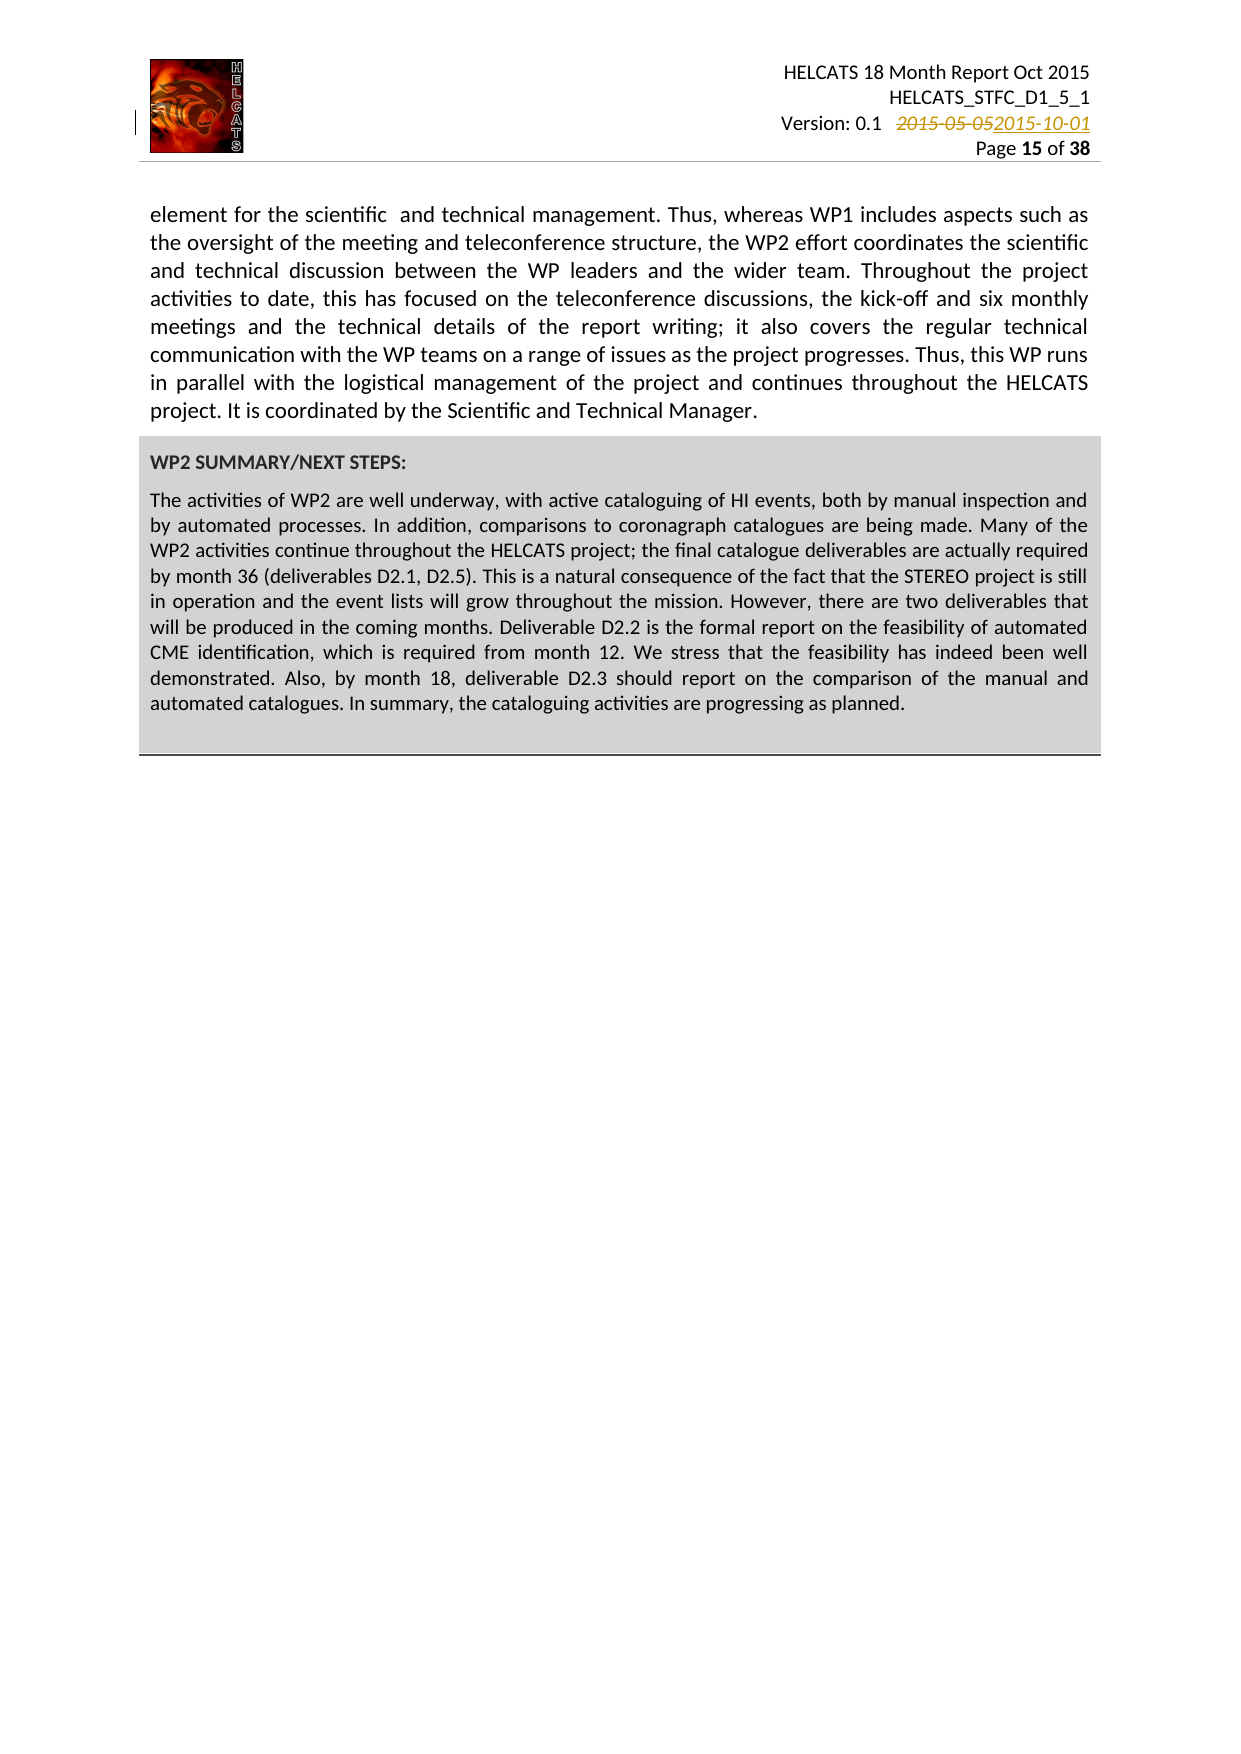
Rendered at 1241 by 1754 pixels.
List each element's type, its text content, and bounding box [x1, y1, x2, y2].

picture [150, 59, 244, 153]
table_cell WP2 SUMMARY/NEXT STEPS: The activities of WP2 are well underway, with active cataloguing of HI events, both by manual inspection and by automated processes. In addition, comparisons to coronagraph catalogues are being made. Many of the WP2 activities continue throughout the HELCATS project; the final catalogue deliverables are actually required by month 36 (deliverables D2.1, D2.5). This is a natural consequence of the fact that the STEREO project is still in operation and the event lists will grow throughout the mission. However, there are two deliverables that will be produced in the coming months. Deliverable D2.2 is the formal report on the feasibility of automated CME identification, which is required from month 12. We stress that the feasibility has indeed been well demonstrated. Also, by month 18, deliverable D2.3 should report on the comparison of the manual and automated catalogues. In summary, the cataloguing activities are progressing as planned. [139, 436, 1101, 753]
